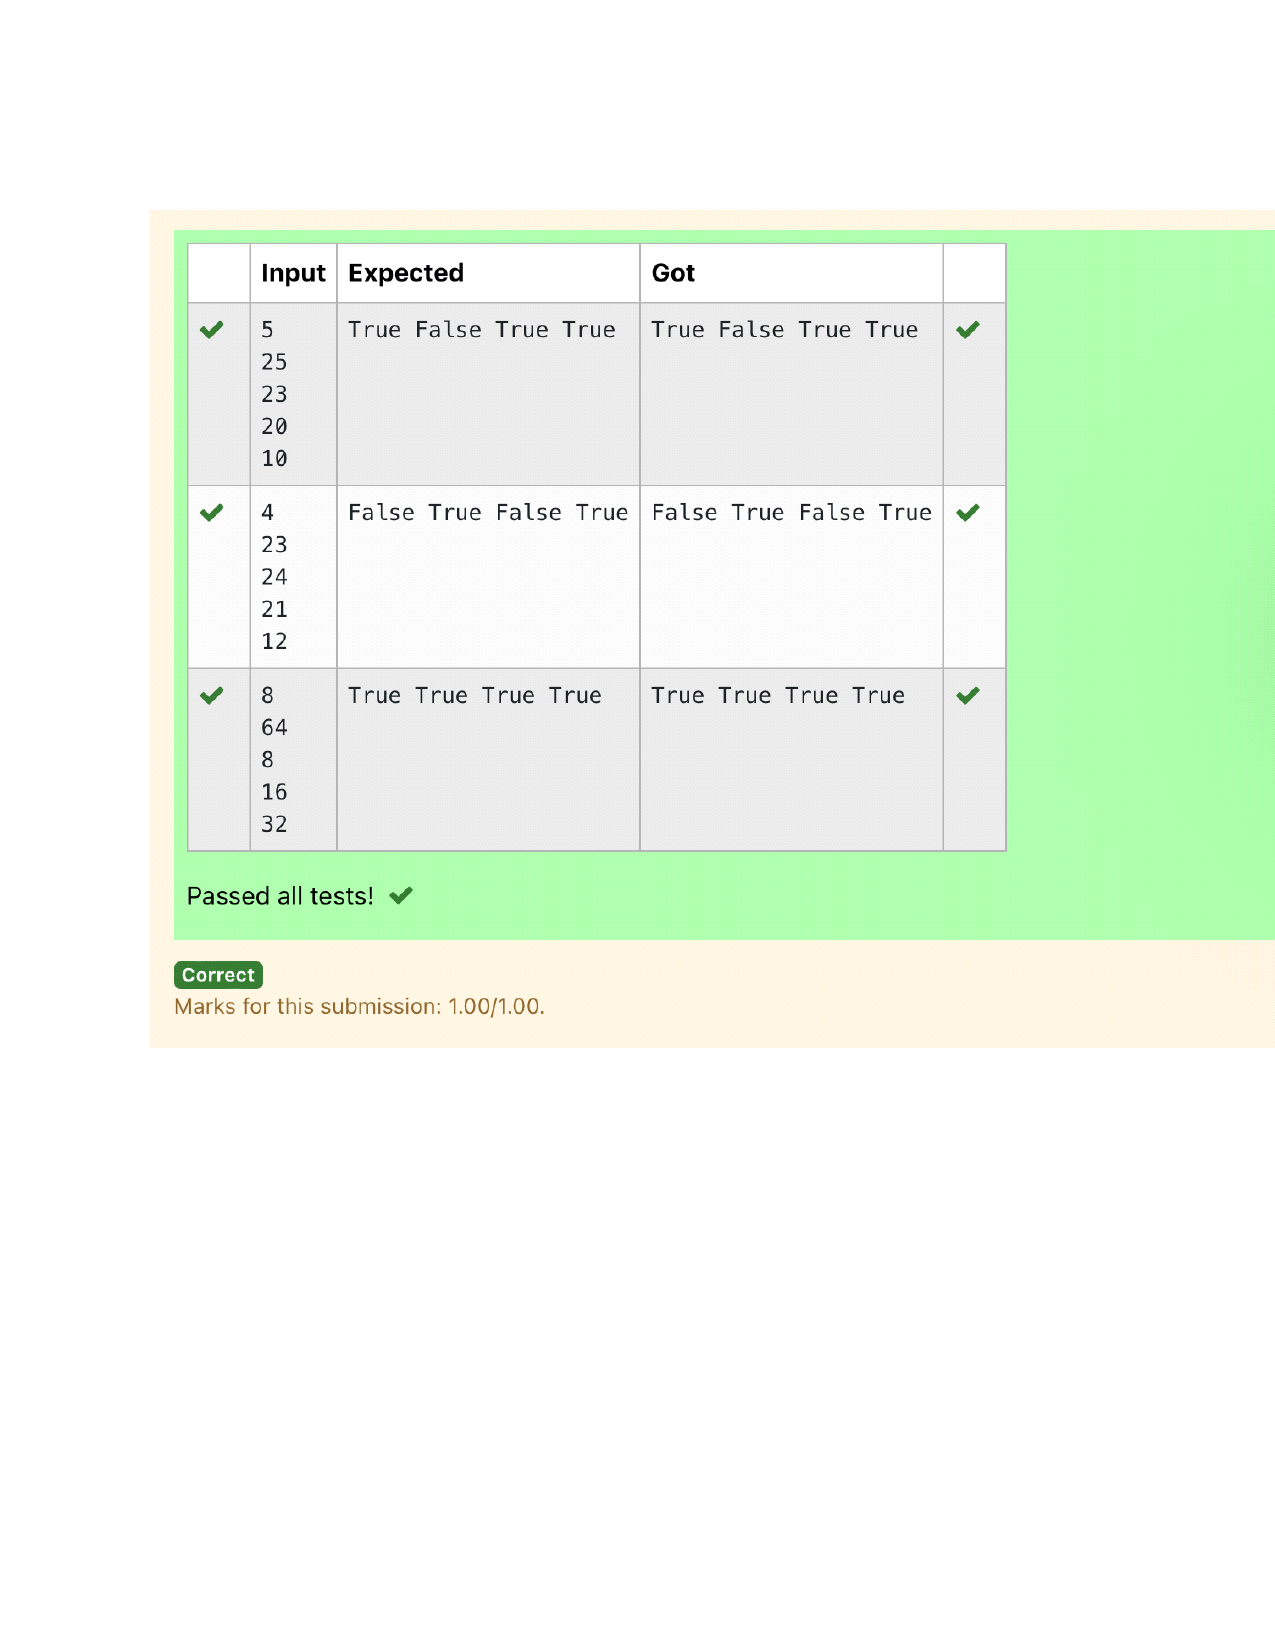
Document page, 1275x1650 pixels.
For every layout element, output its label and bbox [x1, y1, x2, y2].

picture [150, 210, 1275, 1048]
